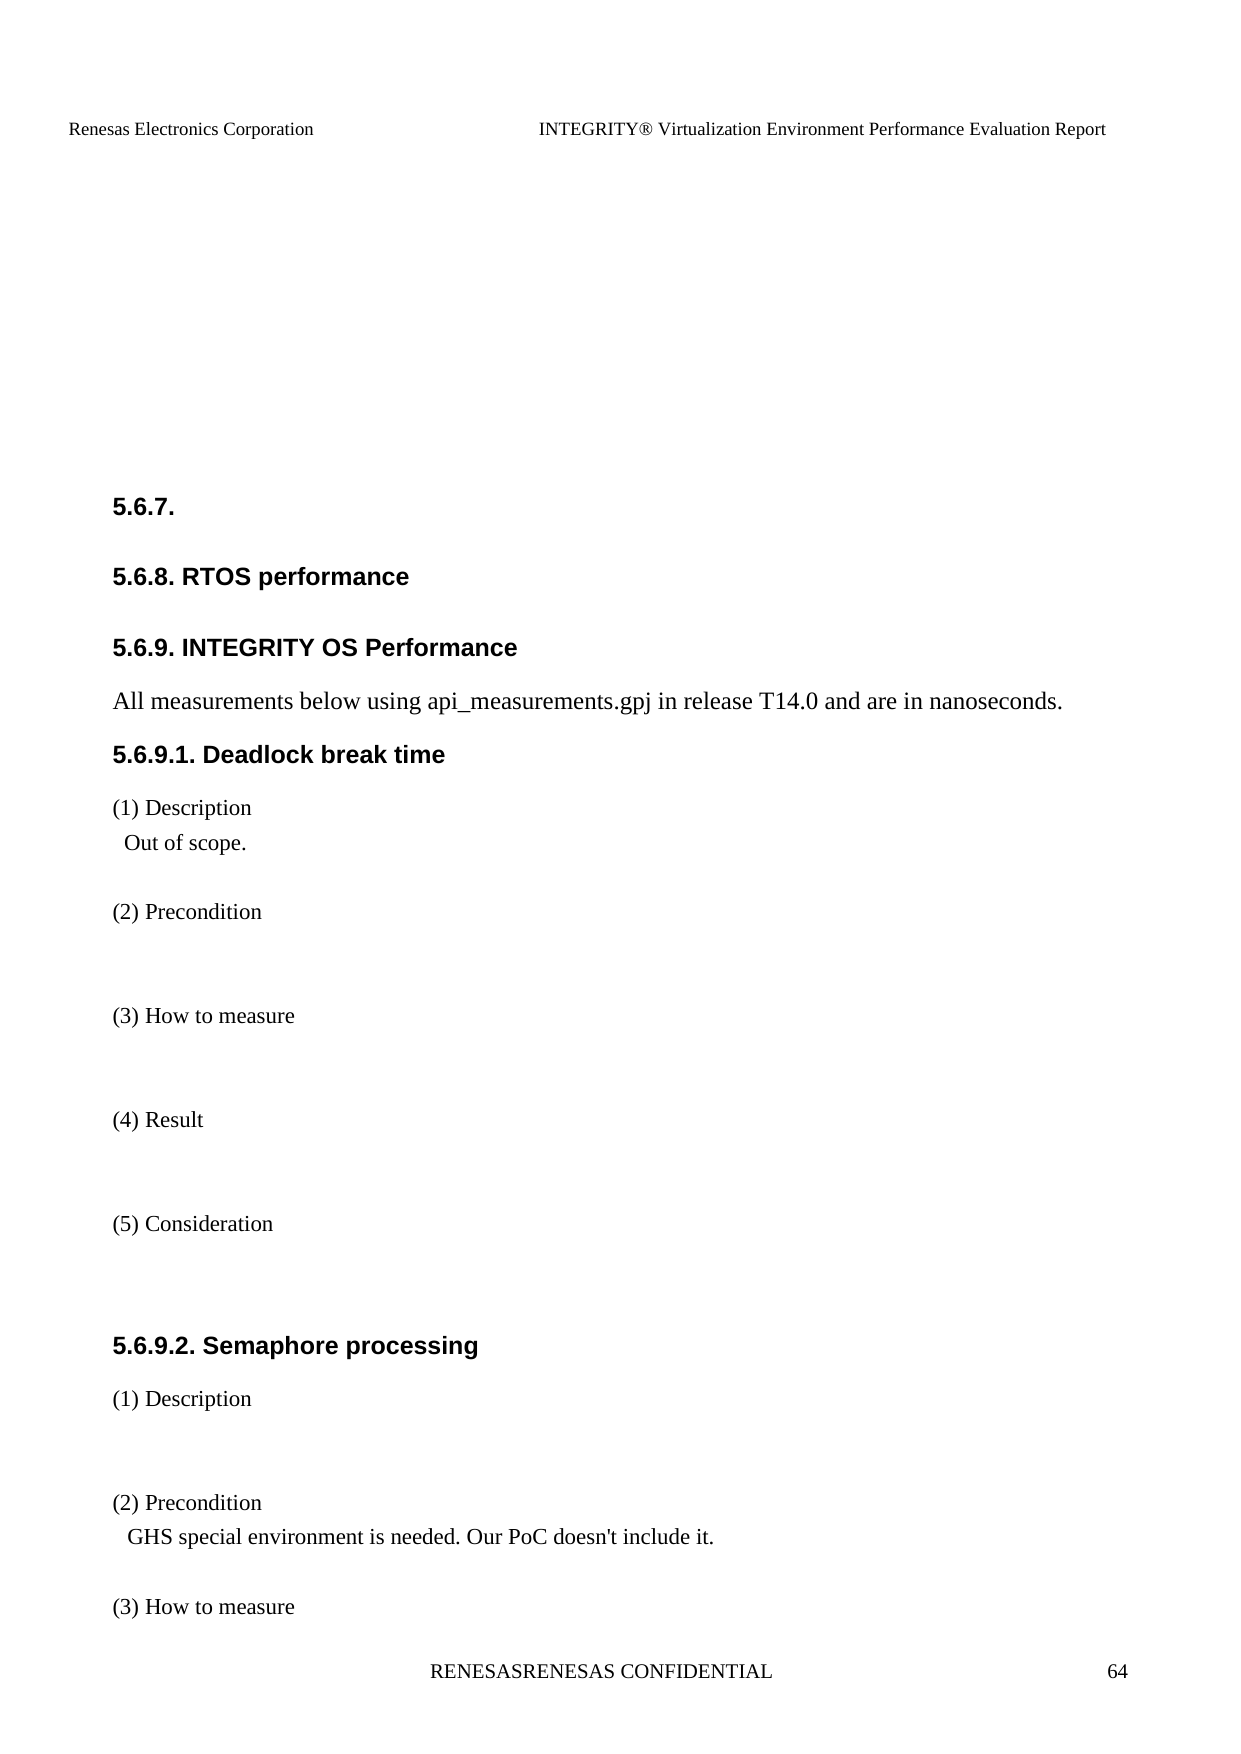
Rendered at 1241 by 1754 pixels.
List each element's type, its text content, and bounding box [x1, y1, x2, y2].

list Description [112, 794, 1128, 820]
list Precondition [112, 898, 1128, 924]
subtitle INTEGRITY OS Performance [112, 633, 1128, 661]
text All measurements below using api_measurements.gpj in release T14.0 and are in nanoseconds. [112, 686, 1128, 715]
list How to measure [112, 1593, 1128, 1619]
list How to measure [112, 1002, 1128, 1028]
subtitle Semaphore processing [112, 1331, 1128, 1359]
subtitle RTOS performance [112, 562, 1128, 591]
list Consideration [112, 1210, 1128, 1236]
list Precondition [112, 1489, 1128, 1515]
subtitle Deadlock break time [112, 740, 1128, 769]
text GHS special environment is needed. Our PoC doesn't include it. [127, 1523, 1128, 1550]
list Description [112, 1384, 1128, 1411]
list Result [112, 1106, 1128, 1132]
text Out of scope. [112, 828, 1128, 855]
